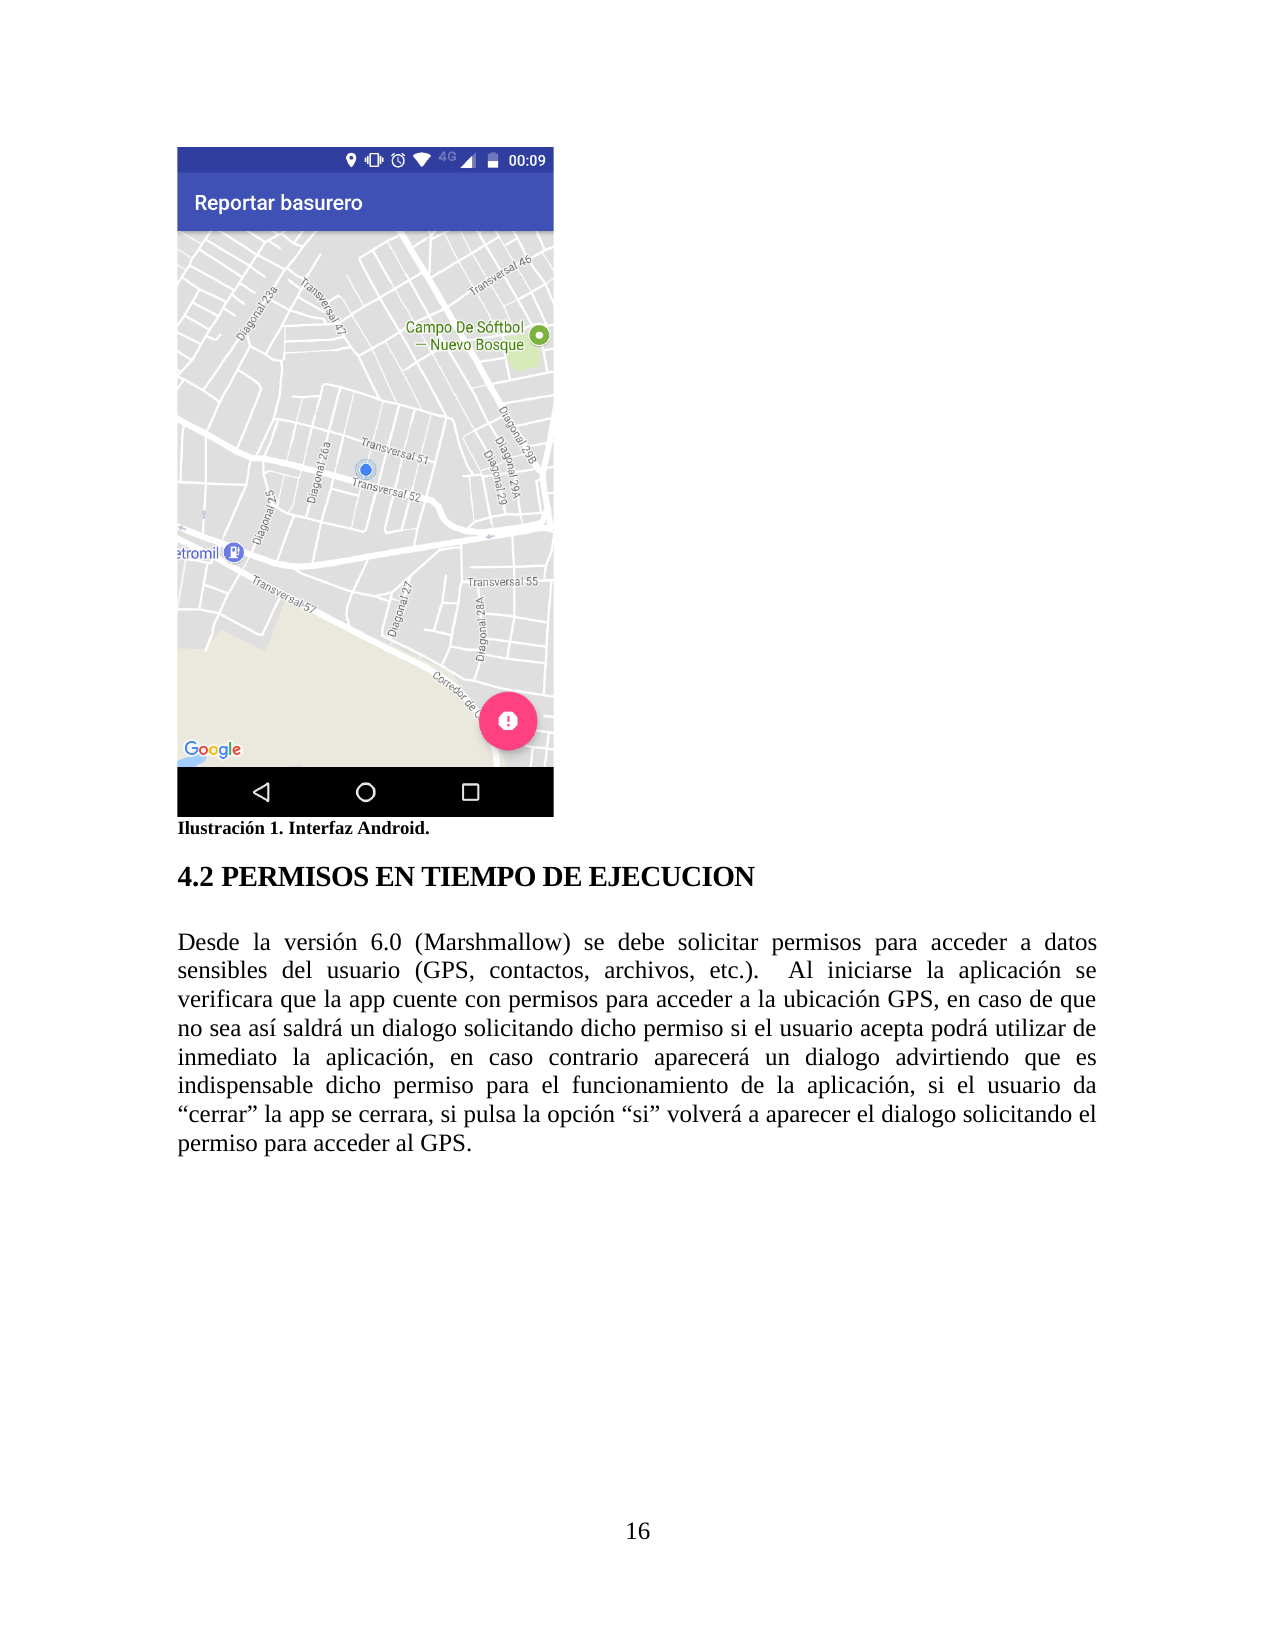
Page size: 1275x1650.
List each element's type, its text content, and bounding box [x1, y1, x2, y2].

picture [177, 147, 554, 817]
subtitle 4.2 Permisos en tiempo de ejecucion [177, 859, 1098, 893]
text Desde la versión 6.0 (Marshmallow) se debe solicitar permisos para acceder a datos sensibles del usuario (GPS, contactos, archivos, etc.). Al iniciarse la aplicación se verificara que la app cuente con permisos para acceder a la ubicación GPS, en caso de que no sea así saldrá un dialogo solicitando dicho permiso si el usuario acepta podrá utilizar de inmediato la aplicación, en caso contrario aparecerá un dialogo advirtiendo que es indispensable dicho permiso para el funcionamiento de la aplicación, si el usuario da “cerrar” la app se cerrara, si pulsa la opción “si” volverá a aparecer el dialogo solicitando el permiso para acceder al GPS. [177, 927, 1098, 1157]
text Ilustración 1. Interfaz Android. [177, 817, 1098, 839]
